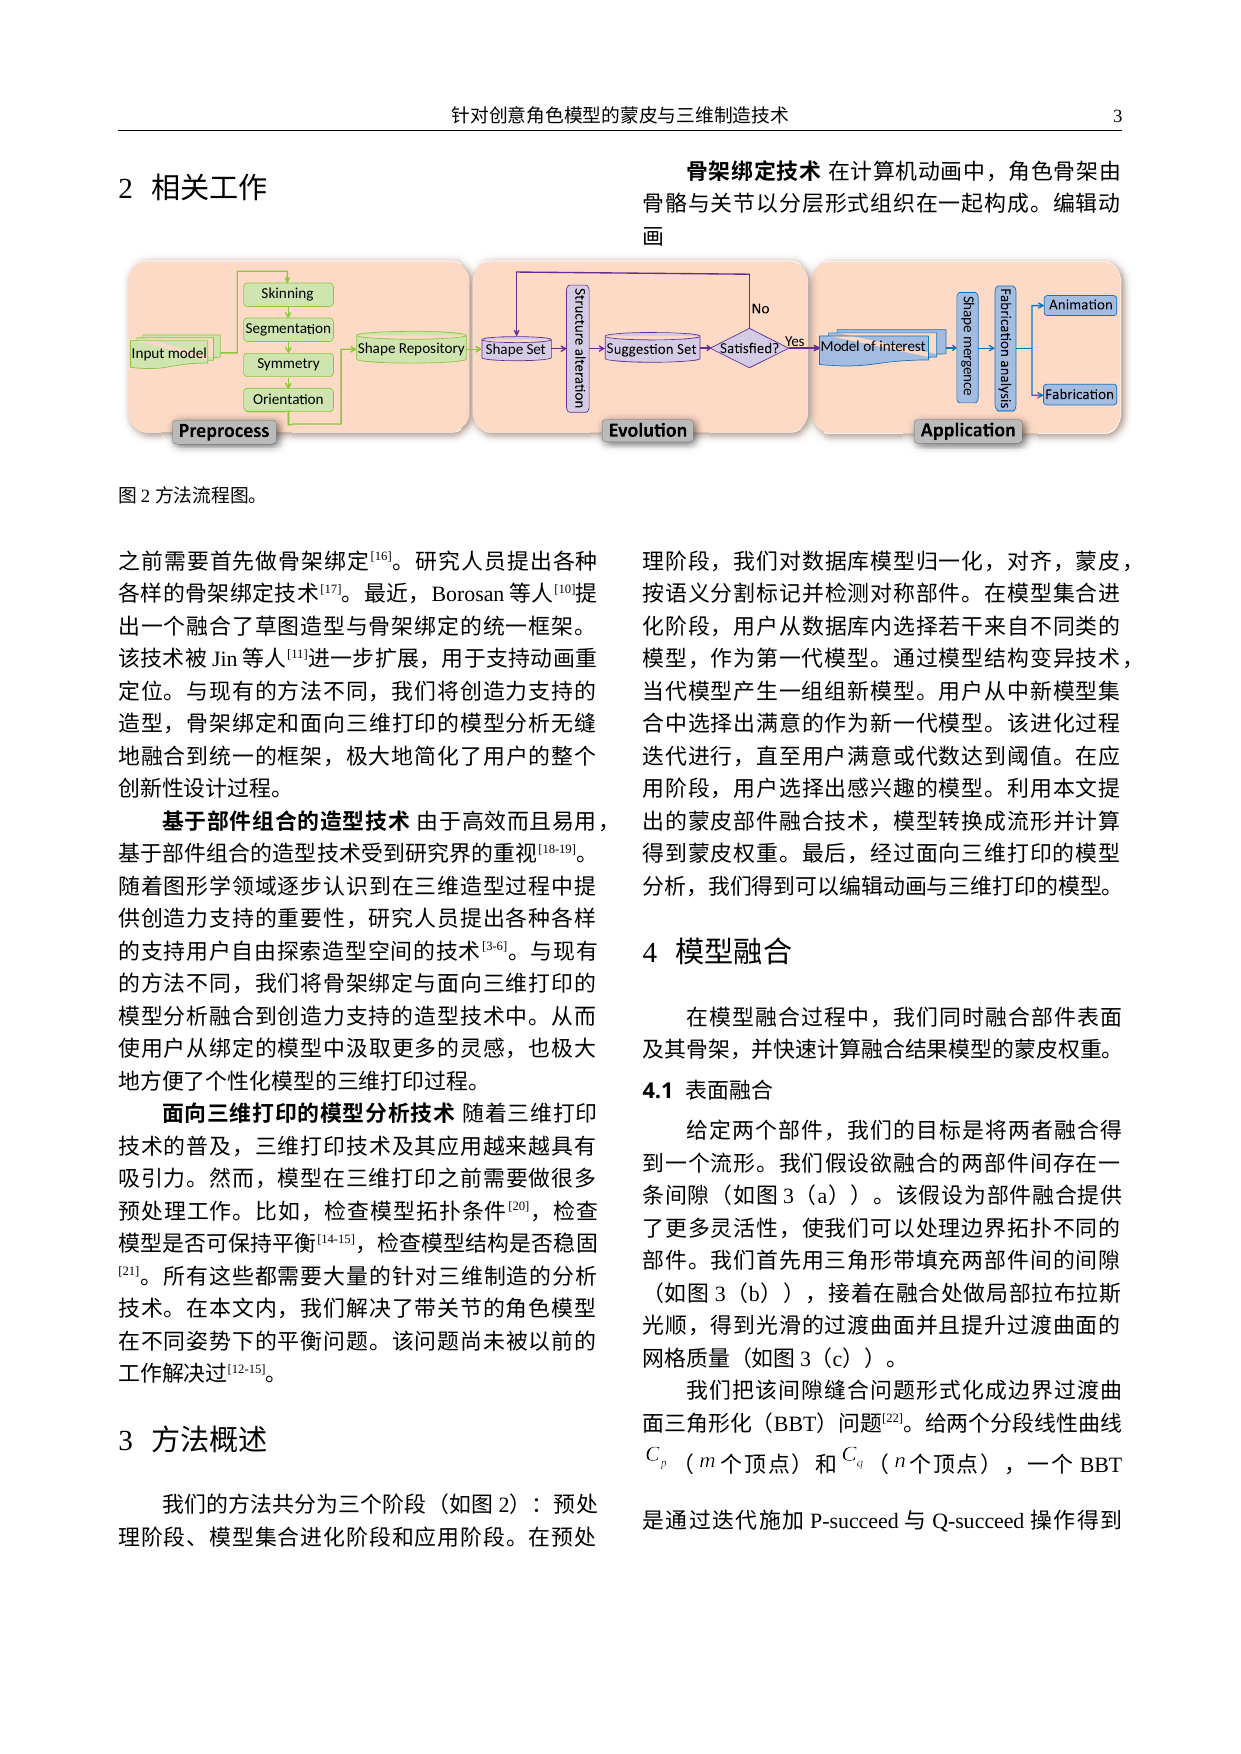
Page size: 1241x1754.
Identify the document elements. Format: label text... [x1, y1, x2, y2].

text 基于部件组合的造型技术 由于高效而且易用，基于部件组合的造型技术受到研究界的重视[-][]。随着图形学领域逐步认识到在三维造型过程中提供创造力支持的重要性，研究人员提出各种各样的支持用户自由探索造型空间的技术[3-][4][4][5][6]。与现有的方法不同，我们将骨架绑定与面向三维打印的模型分析融合到创造力支持的造型技术中。从而使用户从绑定的模型中汲取更多的灵感，也极大地方便了个性化模型的三维打印过程。 [118, 803, 598, 1096]
subtitle 表面融合 [642, 1072, 1122, 1105]
subtitle 模型融合 [642, 918, 1122, 983]
text 在模型融合过程中，我们同时融合部件表面及其骨架，并快速计算融合结果模型的蒙皮权重。 [642, 999, 1122, 1064]
text 我们的方法共分为三个阶段（如图2）：预处理阶段、模型集合进化阶段和应用阶段。在预处理阶段，我们对数据库模型归一化，对齐，蒙皮，按语义分割标记并检测对称部件。在模型集合进化阶段，用户从数据库内选择若干来自不同类的模型，作为第一代模型。通过模型结构变异技术，当代模型产生一组组新模型。用户从中新模型集合中选择出满意的作为新一代模型。该进化过程迭代进行，直至用户满意或代数达到阈值。在应用阶段，用户选择出感兴趣的模型。利用本文提出的蒙皮部件融合技术，模型转换成流形并计算得到蒙皮权重。最后，经过面向三维打印的模型分析，我们得到可以编辑动画与三维打印的模型。 [642, 543, 1122, 901]
text 我们把该间隙缝合问题形式化成边界过渡曲面三角形化（BBT）问题[]。给两个分段线性曲线（个顶点）和（个顶点），一个BBT是通过迭代施加P-succeed与Q-succeed操作得到的一个三角形序列。P-succeed操作施 [642, 1373, 1122, 1536]
text 图2 方法流程图。 [118, 478, 1122, 511]
text 面向三维打印的模型分析技术 随着三维打印技术的普及，三维打印技术及其应用越来越具有吸引力。然而，模型在三维打印之前需要做很多预处理工作。比如，检查模型拓扑条件[]，检查模型是否可保持平衡[14-][15]，检查模型结构是否稳固[]。所有这些都需要大量的针对三维制造的分析技术。在本文内，我们解决了带关节的角色模型在不同姿势下的平衡问题。该问题尚未被以前的工作解决过[12-][13][14][15]。 [118, 1096, 598, 1388]
text 给定两个部件，我们的目标是将两者融合得到一个流形。我们假设欲融合的两部件间存在一条间隙（如图3（a））。该假设为部件融合提供了更多灵活性，使我们可以处理边界拓扑不同的部件。我们首先用三角形带填充两部件间的间隙（如图3（b）），接着在融合处做局部拉布拉斯光顺，得到光滑的过渡曲面并且提升过渡曲面的网格质量（如图3（c））。 [642, 1113, 1122, 1373]
subtitle 相关工作 [118, 153, 598, 218]
text 骨架绑定技术 在计算机动画中，角色骨架由骨骼与关节以分层形式组织在一起构成。编辑动画 [642, 153, 1122, 251]
subtitle 方法概述 [118, 1405, 598, 1470]
text 之前需要首先做骨架绑定[]。研究人员提出各种各样的骨架绑定技术[]。最近，Borosan等人[10]提出一个融合了草图造型与骨架绑定的统一框架。该技术被Jin等人[11]进一步扩展，用于支持动画重定位。与现有的方法不同，我们将创造力支持的造型，骨架绑定和面向三维打印的模型分析无缝地融合到统一的框架，极大地简化了用户的整个创新性设计过程。 [118, 543, 598, 803]
